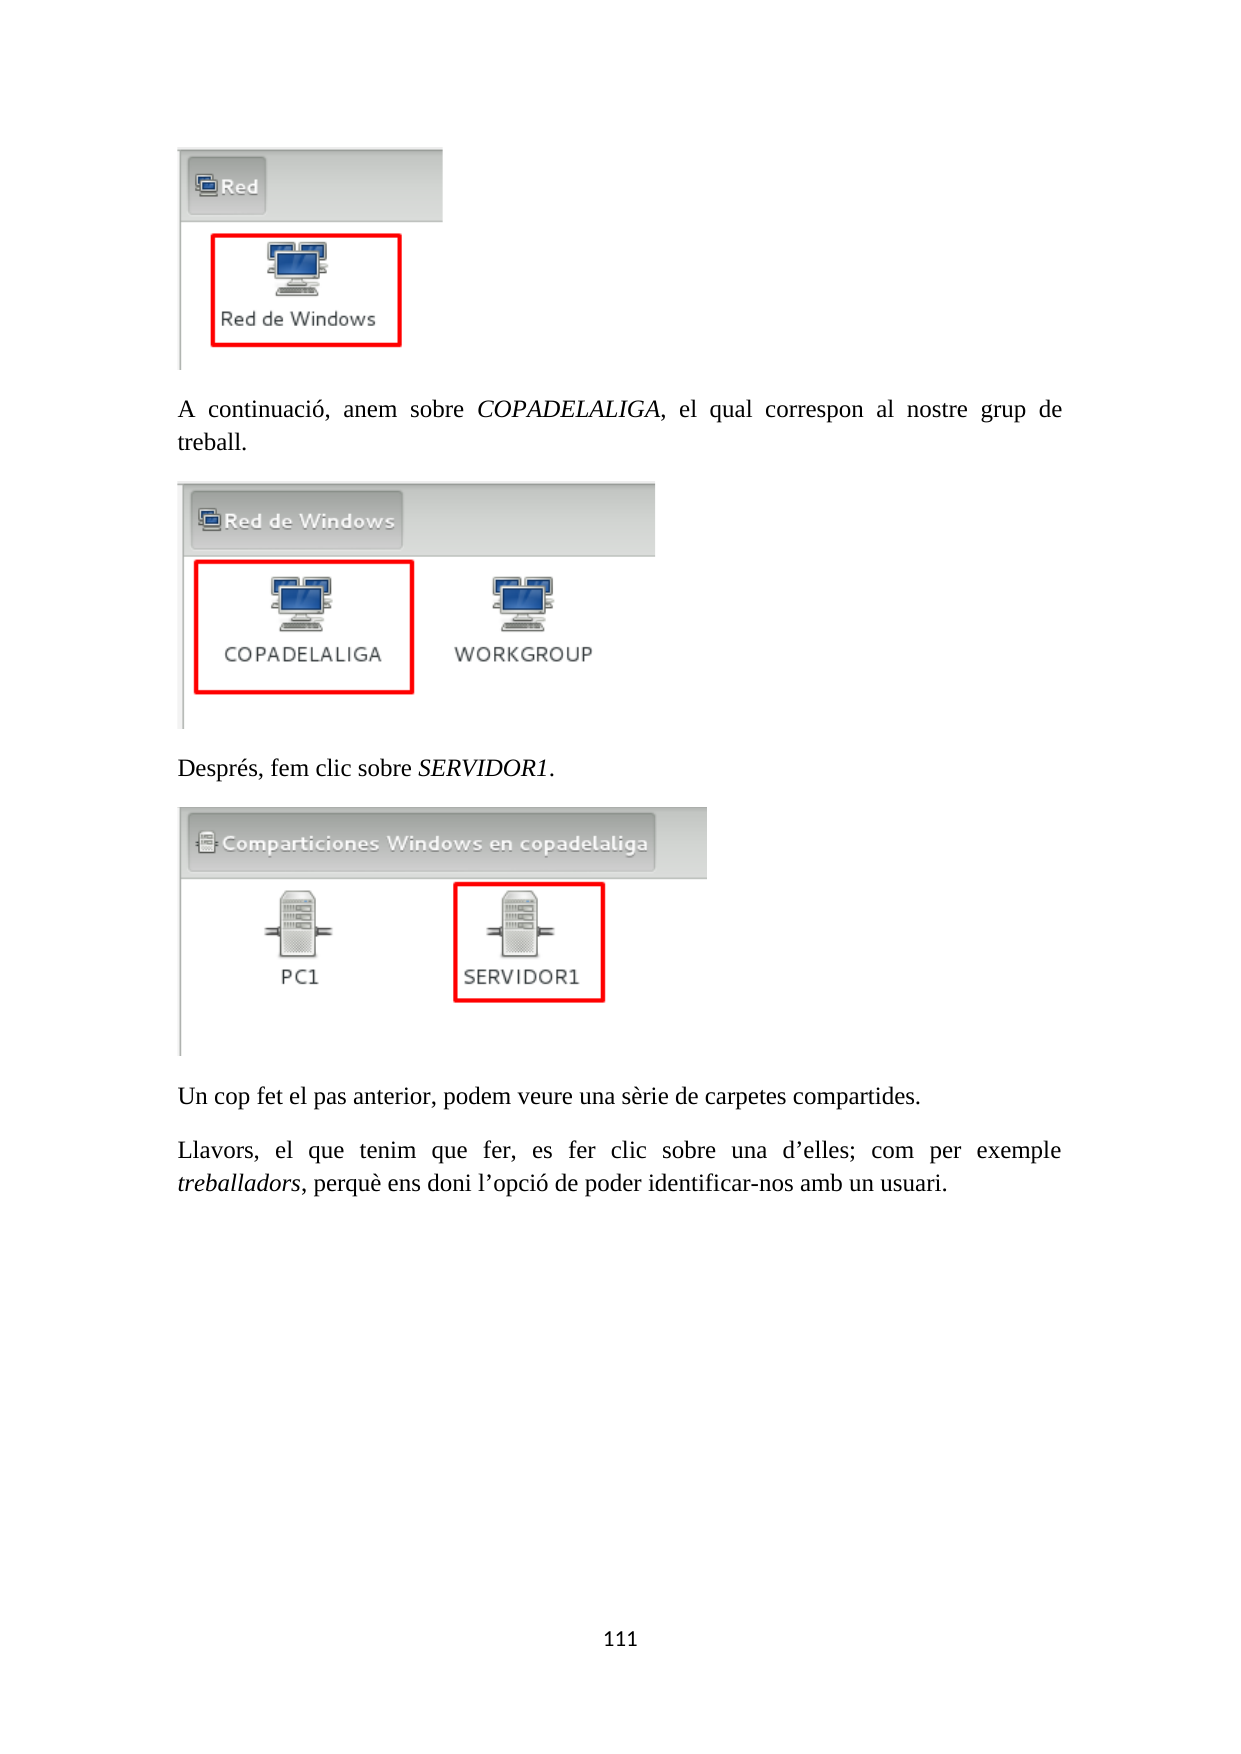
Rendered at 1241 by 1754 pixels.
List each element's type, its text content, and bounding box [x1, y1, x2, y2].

text Llavors, el que tenim que fer, es fer clic sobre una d’elles; com per exemple treballadors, perquè ens doni l’opció de poder identificar-nos amb un usuari. [177, 1135, 1063, 1197]
picture [177, 147, 443, 370]
text Després, fem clic sobre SERVIDOR1. [177, 753, 1063, 782]
picture [177, 481, 656, 729]
picture [177, 807, 707, 1056]
text A continuació, anem sobre COPADELALIGA, el qual correspon al nostre grup de treball. [177, 394, 1063, 456]
text Un cop fet el pas anterior, podem veure una sèrie de carpetes compartides. [177, 1081, 1063, 1110]
